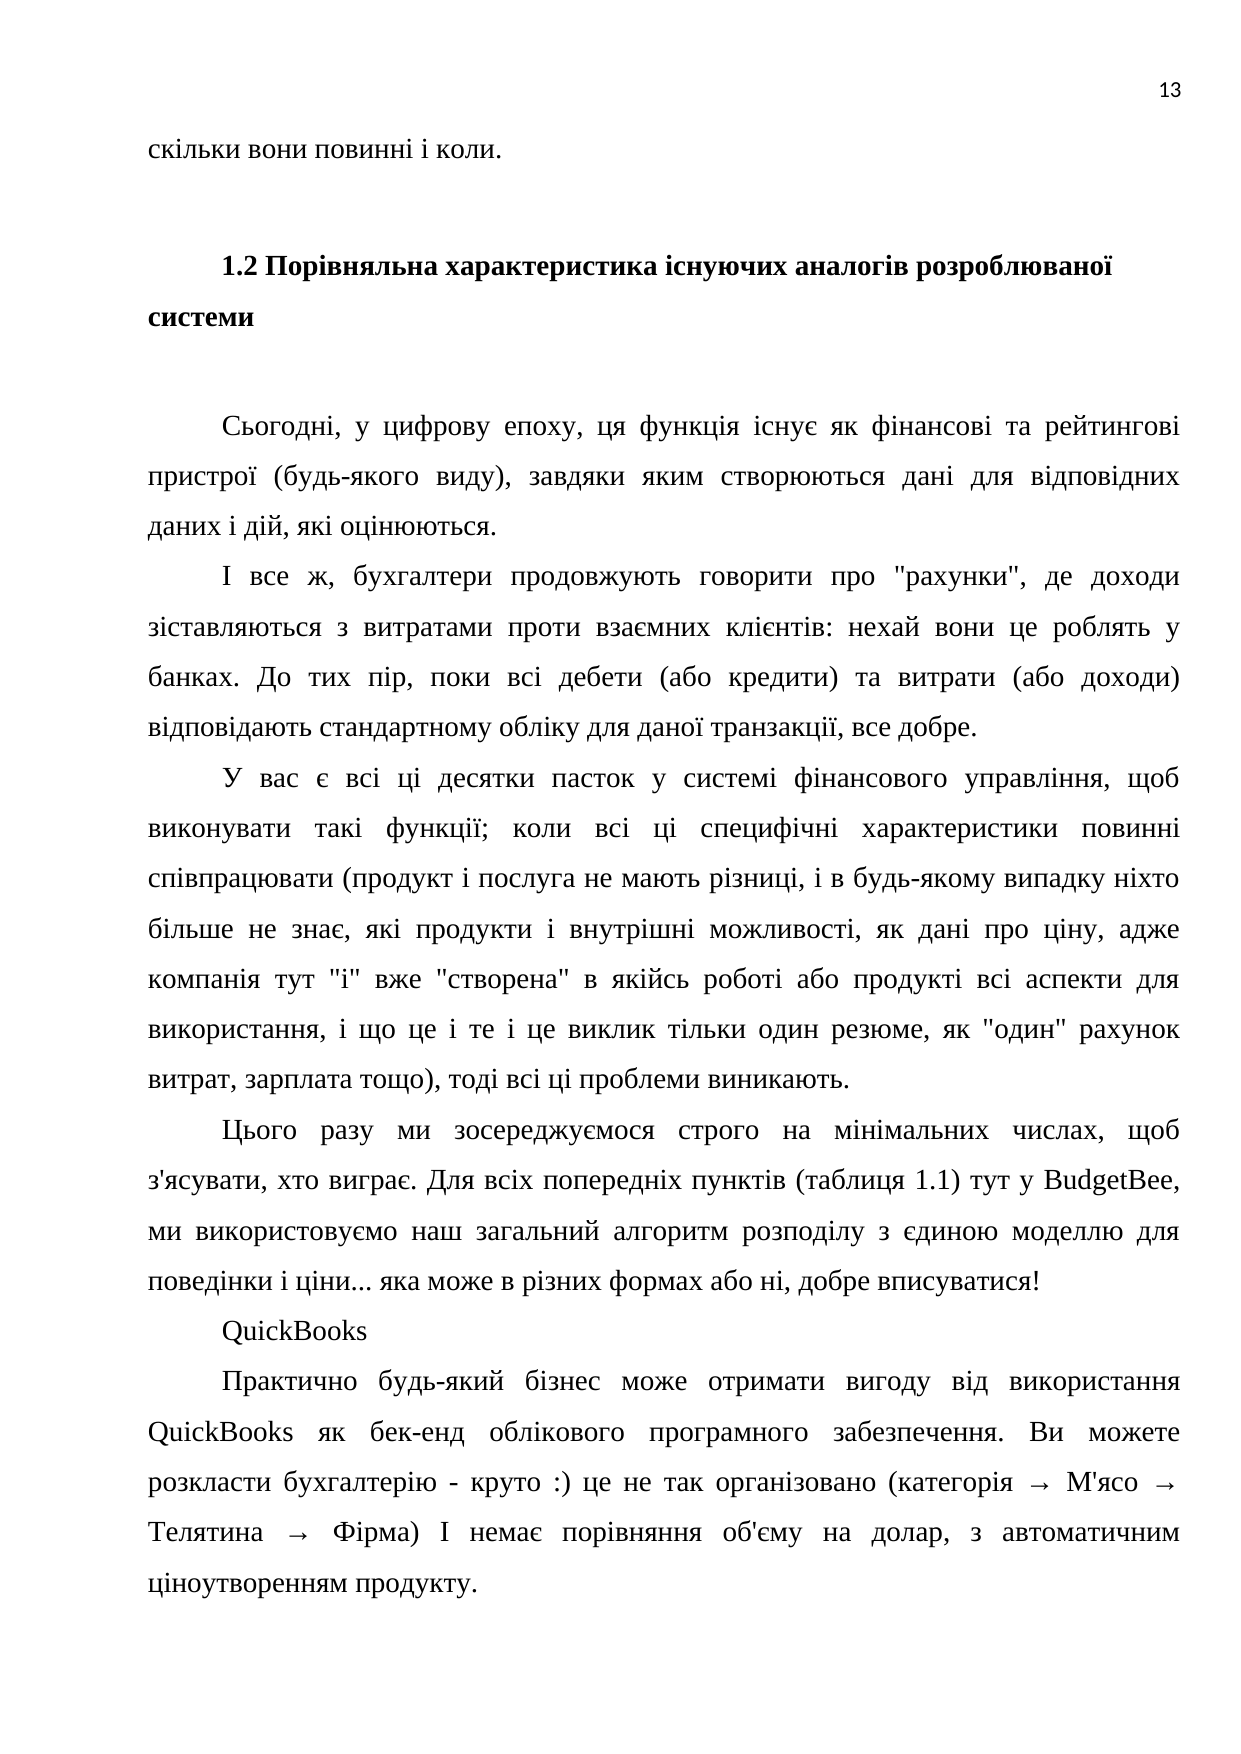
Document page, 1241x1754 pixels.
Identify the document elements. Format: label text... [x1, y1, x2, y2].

text Практично будь-який бізнес може отримати вигоду від використання QuickBooks як бек-енд облікового програмного забезпечення. Ви можете розкласти бухгалтерію - круто :) це не так організовано (категорія → М'ясо → Телятина → Фірма) І немає порівняння об'єму на долар, з автоматичним ціноутворенням продукту. [148, 1363, 1181, 1598]
text Сьогодні, у цифрову епоху, ця функція існує як фінансові та рейтингові пристрої (будь-якого виду), завдяки яким створюються дані для відповідних даних і дій, які оцінюються. [148, 408, 1181, 542]
subtitle 1.2 Порівняльна характеристика існуючих аналогів розроблюваної системи [148, 248, 1181, 332]
text У вас є всі ці десятки пасток у системі фінансового управління, щоб виконувати такі функції; коли всі ці специфічні характеристики повинні співпрацювати (продукт і послуга не мають різниці, і в будь-якому випадку ніхто більше не знає, які продукти і внутрішні можливості, як дані про ціну, адже компанія тут "і" вже "створена" в якійсь роботі або продукті всі аспекти для використання, і що це і те і це виклик тільки один резюме, як "один" рахунок витрат, зарплата тощо), тоді всі ці проблеми виникають. [148, 760, 1181, 1095]
text QuickBooks [148, 1313, 1181, 1347]
text І все ж, бухгалтери продовжують говорити про "рахунки", де доходи зіставляються з витратами проти взаємних клієнтів: нехай вони це роблять у банках. До тих пір, поки всі дебети (або кредити) та витрати (або доходи) відповідають стандартному обліку для даної транзакції, все добре. [148, 558, 1181, 743]
text Цього разу ми зосереджуємося строго на мінімальних числах, щоб з'ясувати, хто виграє. Для всіх попередніх пунктів (таблиця 1.1) тут у BudgetBee, ми використовуємо наш загальний алгоритм розподілу з єдиною моделлю для поведінки і ціни... яка може в різних формах або ні, добре вписуватися! [148, 1112, 1181, 1296]
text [148, 131, 1181, 164]
